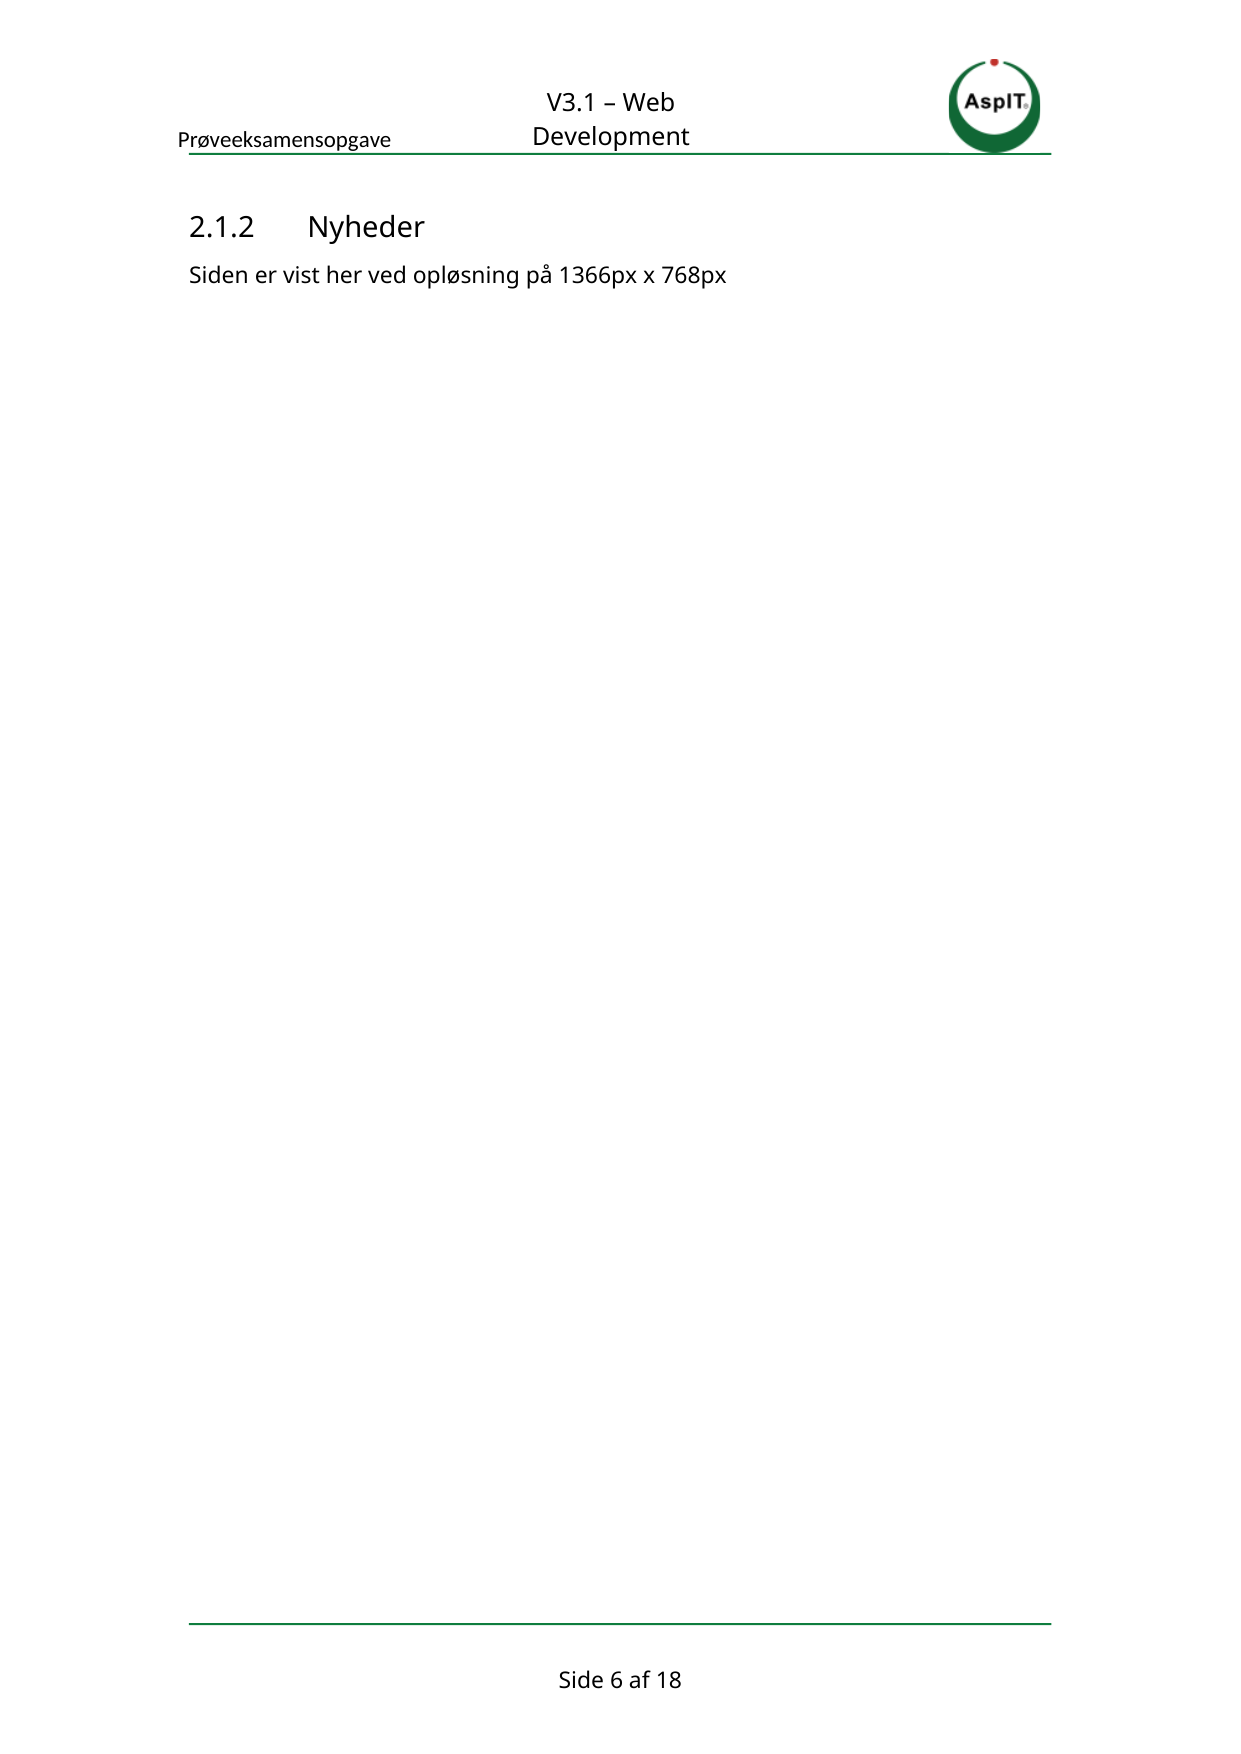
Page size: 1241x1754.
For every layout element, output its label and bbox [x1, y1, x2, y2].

picture [948, 59, 1040, 153]
